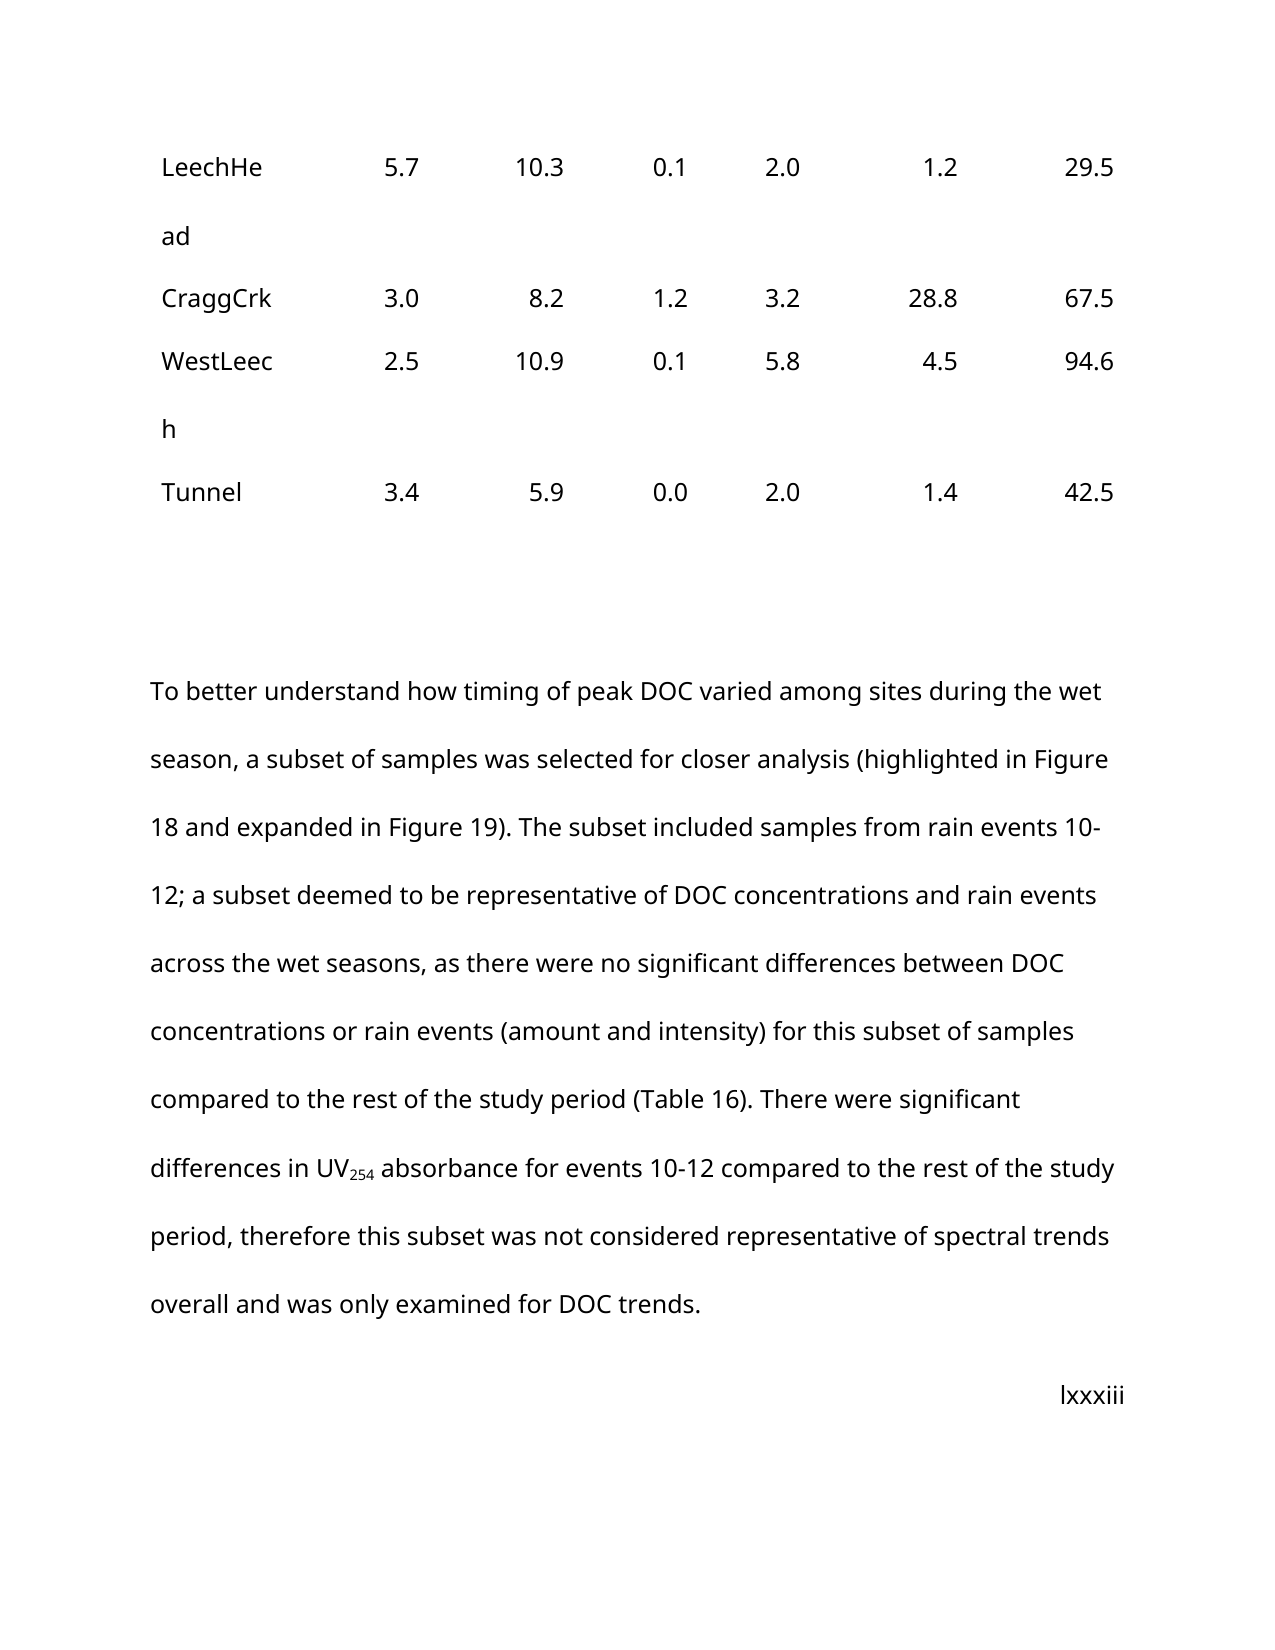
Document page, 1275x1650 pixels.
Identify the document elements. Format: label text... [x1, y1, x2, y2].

table_cell 67.5 [969, 281, 1125, 343]
table_cell 3.0 [286, 281, 430, 343]
table_cell 3.4 [286, 474, 430, 537]
table_cell 94.6 [969, 344, 1125, 474]
table_cell 2.5 [286, 344, 430, 474]
table_cell 0.0 [575, 474, 699, 537]
table_cell 42.5 [969, 474, 1125, 537]
table_cell 1.4 [811, 474, 969, 537]
table_cell LeechHead [150, 150, 286, 281]
table_cell 10.9 [430, 344, 575, 474]
table_cell 2.0 [699, 150, 811, 281]
table_cell WestLeech [150, 344, 286, 474]
table_cell 5.9 [430, 474, 575, 537]
table_cell 8.2 [430, 281, 575, 343]
table_cell CraggCrk [150, 281, 286, 343]
table_cell 3.2 [699, 281, 811, 343]
table_cell 28.8 [811, 281, 969, 343]
table_cell 29.5 [969, 150, 1125, 281]
table_cell 5.8 [699, 344, 811, 474]
table_cell 2.0 [699, 474, 811, 537]
table_cell 0.1 [575, 150, 699, 281]
table_cell 5.7 [286, 150, 430, 281]
table_cell 1.2 [811, 150, 969, 281]
table_cell 0.1 [575, 344, 699, 474]
table_cell 10.3 [430, 150, 575, 281]
table_cell 1.2 [575, 281, 699, 343]
table_cell 4.5 [811, 344, 969, 474]
table_cell Tunnel [150, 474, 286, 537]
text To better understand how timing of peak DOC varied among sites during the wet season, a subset of samples was selected for closer analysis (highlighted in Figure 18 and expanded in Figure 19). The subset included samples from rain events 10-12; a subset deemed to be representative of DOC concentrations and rain events across the wet seasons, as there were no significant differences between DOC concentrations or rain events (amount and intensity) for this subset of samples compared to the rest of the study period (Table 16). There were significant differences in UV254 absorbance for events 10-12 compared to the rest of the study period, therefore this subset was not considered representative of spectral trends overall and was only examined for DOC trends. [150, 673, 1125, 1321]
